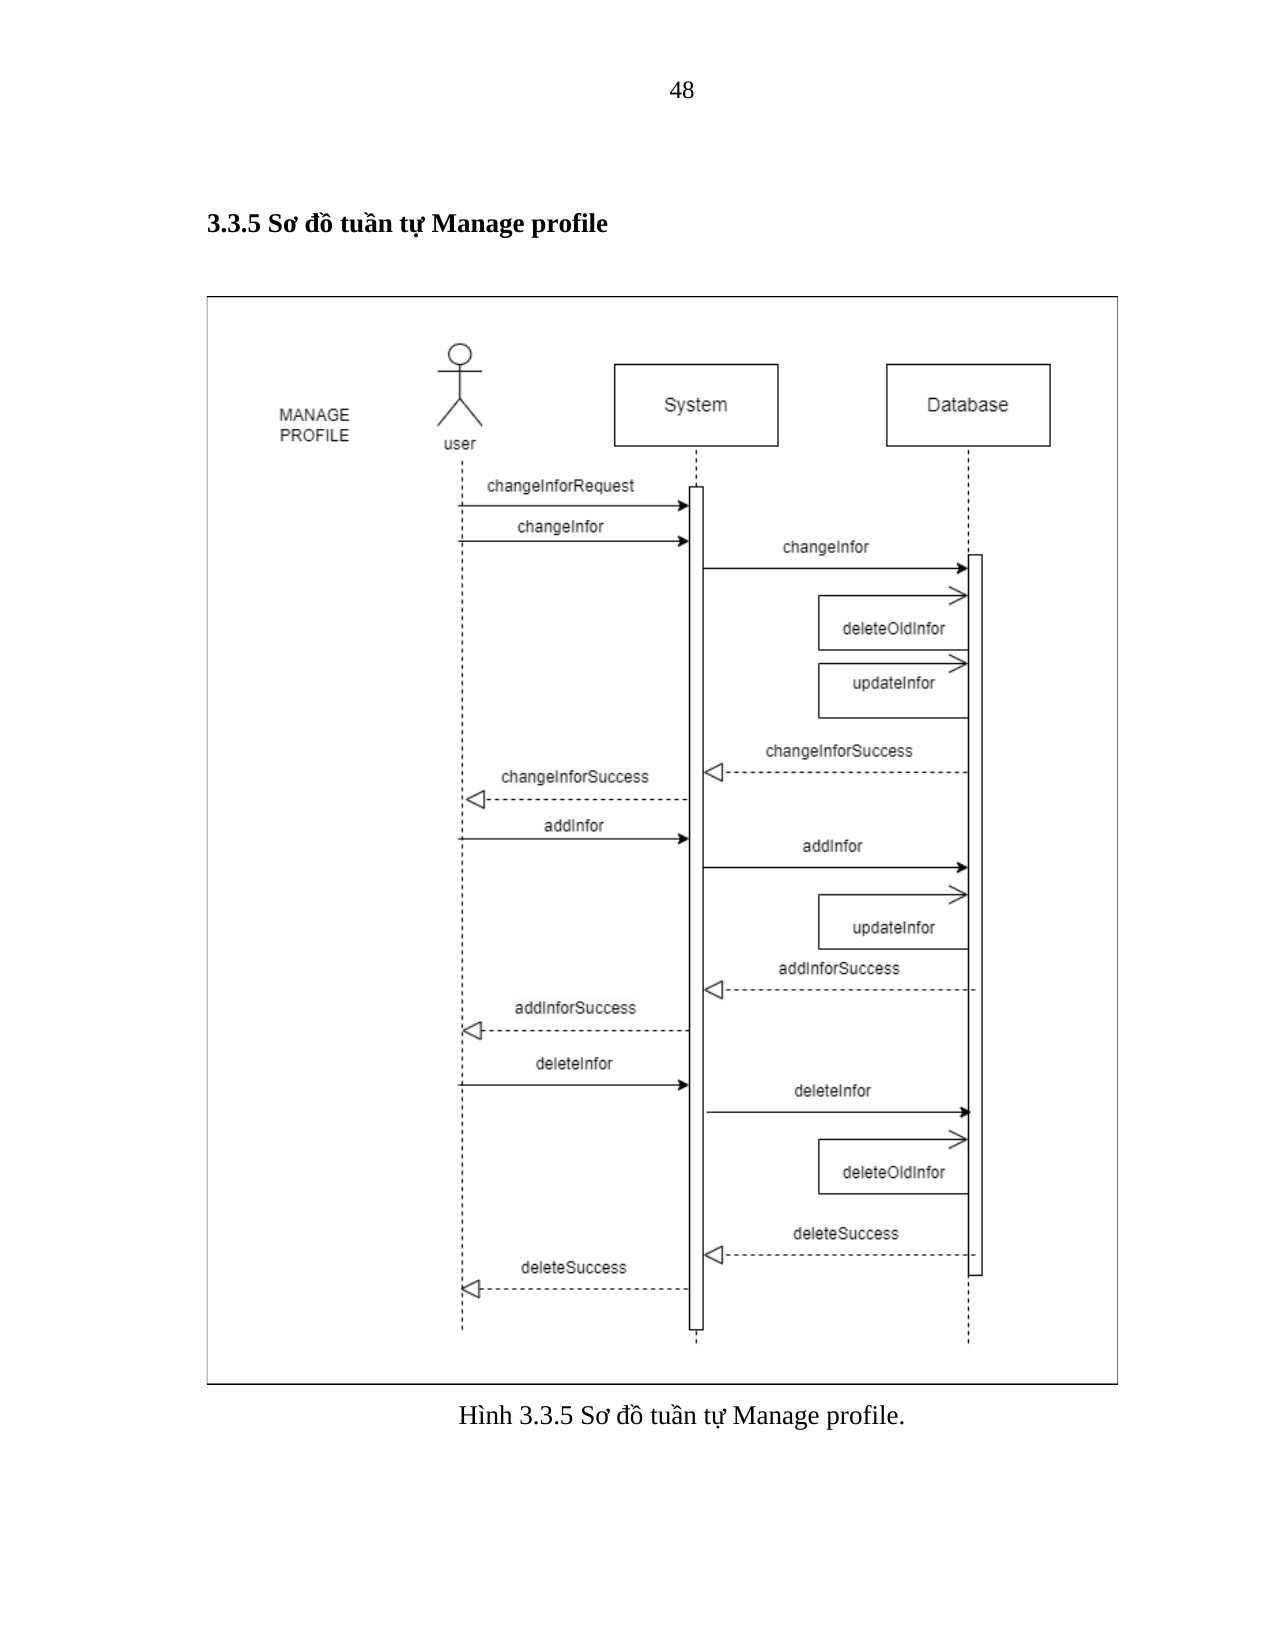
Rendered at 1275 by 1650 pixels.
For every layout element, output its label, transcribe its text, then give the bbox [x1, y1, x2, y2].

picture [206, 296, 1118, 1385]
text Hình 3.3.5 Sơ đồ tuần tự Manage profile. [207, 1399, 1157, 1430]
subtitle 3.3.5 Sơ đồ tuần tự Manage profile [207, 207, 1157, 238]
